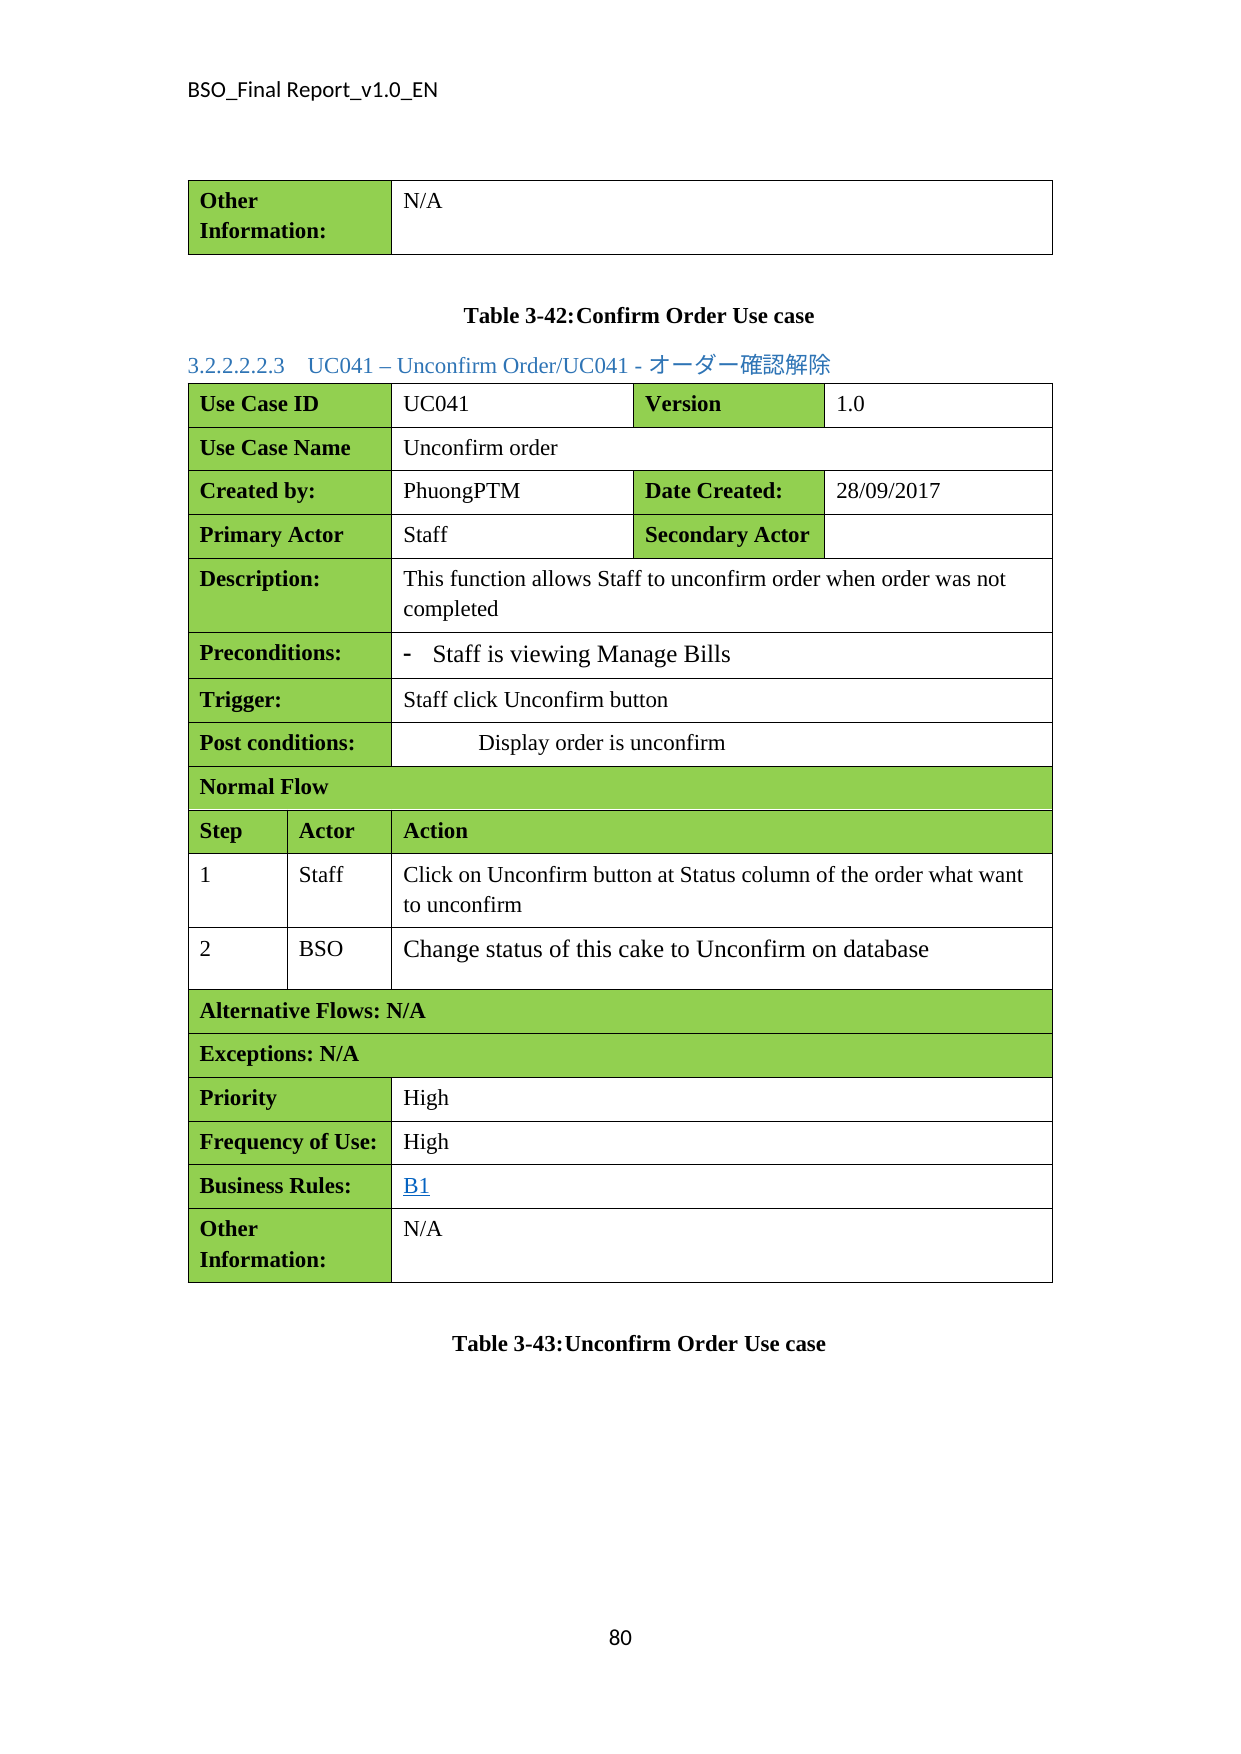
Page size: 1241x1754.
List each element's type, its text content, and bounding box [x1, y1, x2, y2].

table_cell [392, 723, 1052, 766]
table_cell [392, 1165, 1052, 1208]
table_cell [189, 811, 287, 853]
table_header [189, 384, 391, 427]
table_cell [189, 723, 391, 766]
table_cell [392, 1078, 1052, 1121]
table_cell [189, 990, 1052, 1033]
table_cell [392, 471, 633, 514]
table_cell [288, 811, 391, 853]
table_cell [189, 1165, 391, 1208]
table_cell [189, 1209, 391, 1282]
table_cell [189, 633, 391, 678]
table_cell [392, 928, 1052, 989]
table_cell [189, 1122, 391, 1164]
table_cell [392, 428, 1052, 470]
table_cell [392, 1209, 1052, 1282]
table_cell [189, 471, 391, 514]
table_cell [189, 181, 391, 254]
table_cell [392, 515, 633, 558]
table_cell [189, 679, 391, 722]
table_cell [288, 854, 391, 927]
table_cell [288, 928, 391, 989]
subtitle UC041 – Unconfirm Order/UC041 - オーダー確認解除 [187, 347, 1053, 380]
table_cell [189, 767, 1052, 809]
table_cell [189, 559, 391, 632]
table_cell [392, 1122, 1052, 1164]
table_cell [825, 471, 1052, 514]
text Unconfirm Order Use case [225, 1330, 1053, 1356]
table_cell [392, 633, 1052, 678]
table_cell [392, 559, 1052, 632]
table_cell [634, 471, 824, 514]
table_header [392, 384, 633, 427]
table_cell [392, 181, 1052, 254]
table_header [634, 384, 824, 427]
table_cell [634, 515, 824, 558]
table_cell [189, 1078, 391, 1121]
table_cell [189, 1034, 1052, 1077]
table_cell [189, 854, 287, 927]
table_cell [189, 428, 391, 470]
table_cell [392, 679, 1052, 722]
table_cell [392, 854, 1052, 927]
text Confirm Order Use case [225, 302, 1053, 328]
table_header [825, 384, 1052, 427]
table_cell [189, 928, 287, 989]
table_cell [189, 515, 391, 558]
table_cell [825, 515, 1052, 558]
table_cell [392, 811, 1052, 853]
